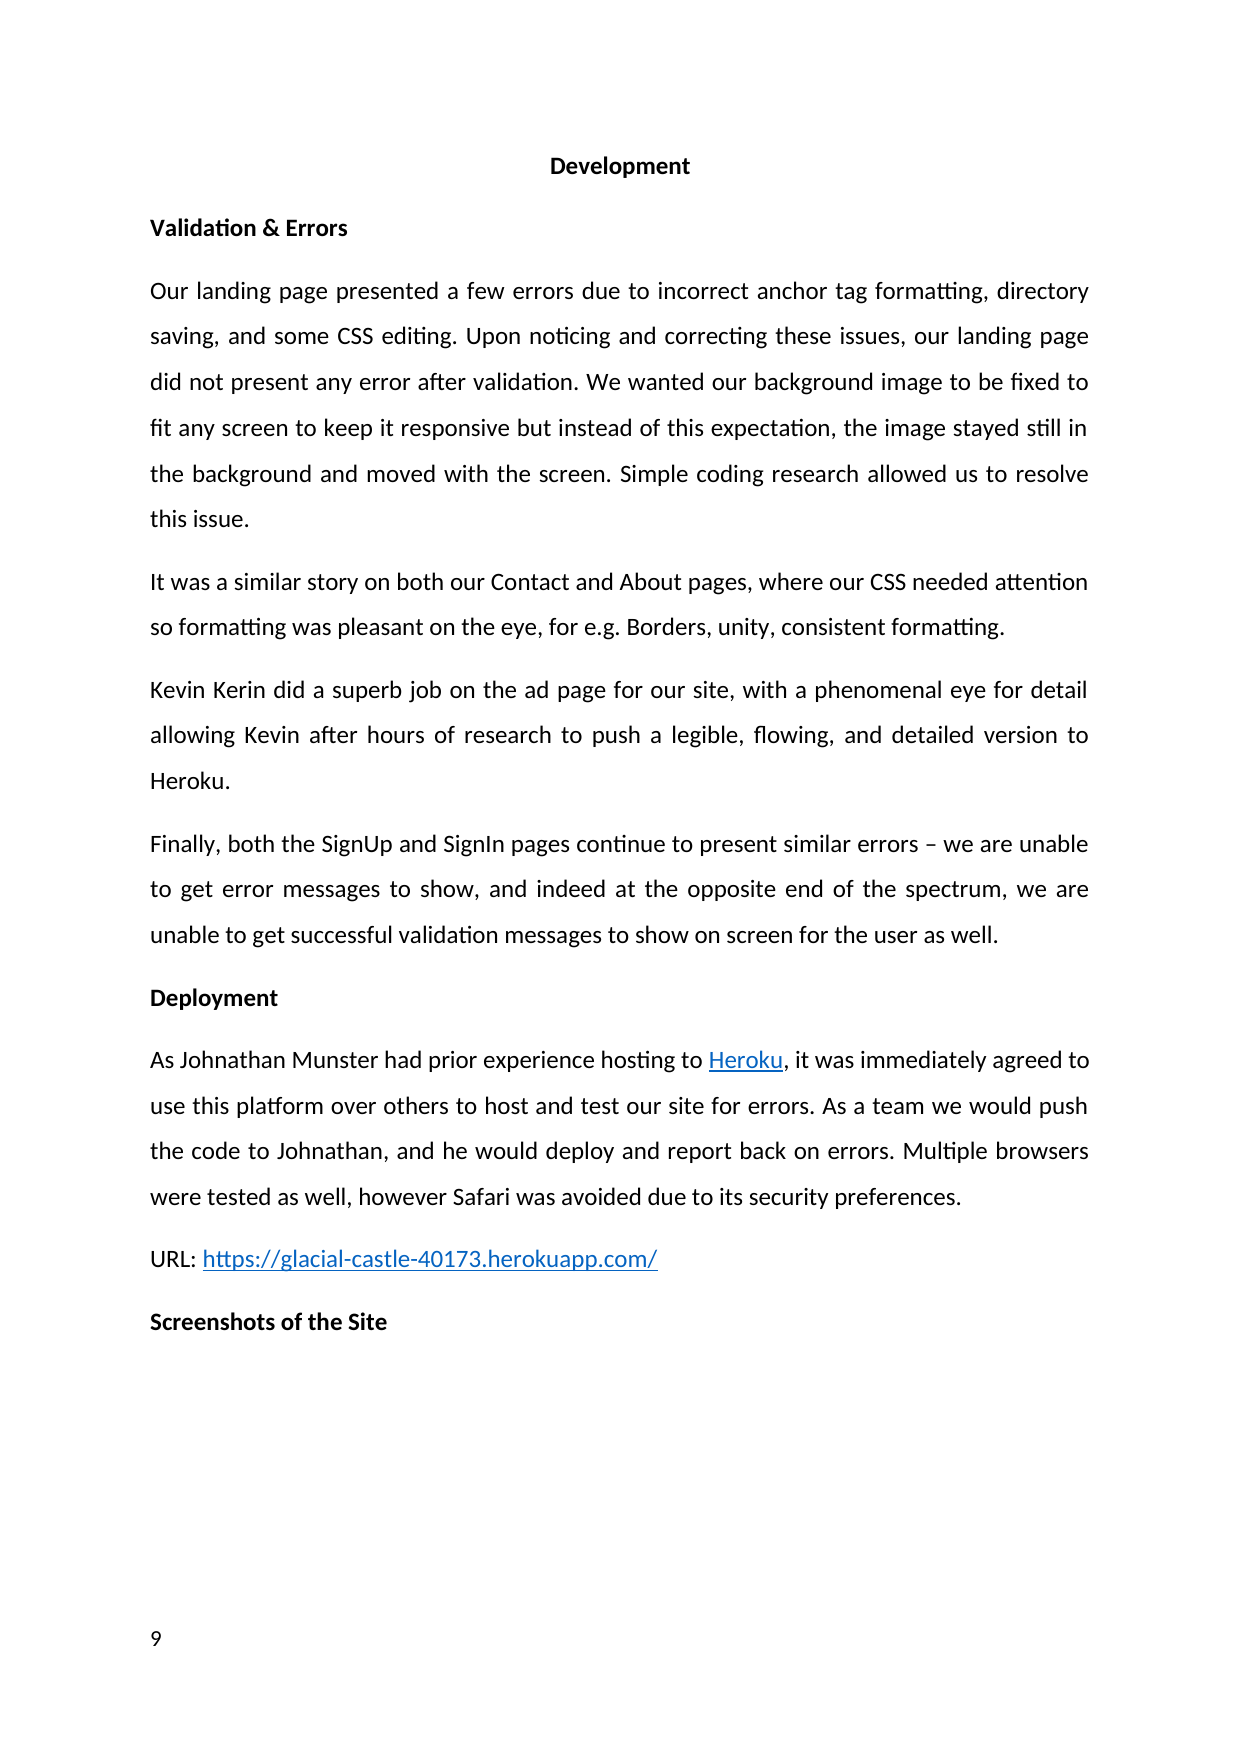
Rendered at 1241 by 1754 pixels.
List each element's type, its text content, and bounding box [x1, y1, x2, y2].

text Development [150, 150, 1090, 181]
text Deployment [150, 982, 1090, 1012]
text URL: https://glacial-castle-40173.herokuapp.com/ [150, 1244, 1090, 1274]
text Validation & Errors [150, 212, 1090, 243]
text Screenshots of the Site [150, 1306, 1090, 1337]
text Finally, both the SignUp and SignIn pages continue to present similar errors – we are unable to get error messages to show, and indeed at the opposite end of the spectrum, we are unable to get successful validation messages to show on screen for the user as well. [150, 828, 1090, 950]
text Kevin Kerin did a superb job on the ad page for our site, with a phenomenal eye for detail allowing Kevin after hours of research to push a legible, flowing, and detailed version to Heroku. [150, 674, 1090, 796]
text As Johnathan Munster had prior experience hosting to Heroku, it was immediately agreed to use this platform over others to host and test our site for errors. As a team we would push the code to Johnathan, and he would deploy and report back on errors. Multiple browsers were tested as well, however Safari was avoided due to its security preferences. [150, 1044, 1090, 1212]
text Our landing page presented a few errors due to incorrect anchor tag formatting, directory saving, and some CSS editing. Upon noticing and correcting these issues, our landing page did not present any error after validation. We wanted our background image to be fixed to fit any screen to keep it responsive but instead of this expectation, the image stayed still in the background and moved with the screen. Simple coding research allowed us to resolve this issue. [150, 275, 1090, 534]
text It was a similar story on both our Contact and About pages, where our CSS needed attention so formatting was pleasant on the eye, for e.g. Borders, unity, consistent formatting. [150, 566, 1090, 642]
